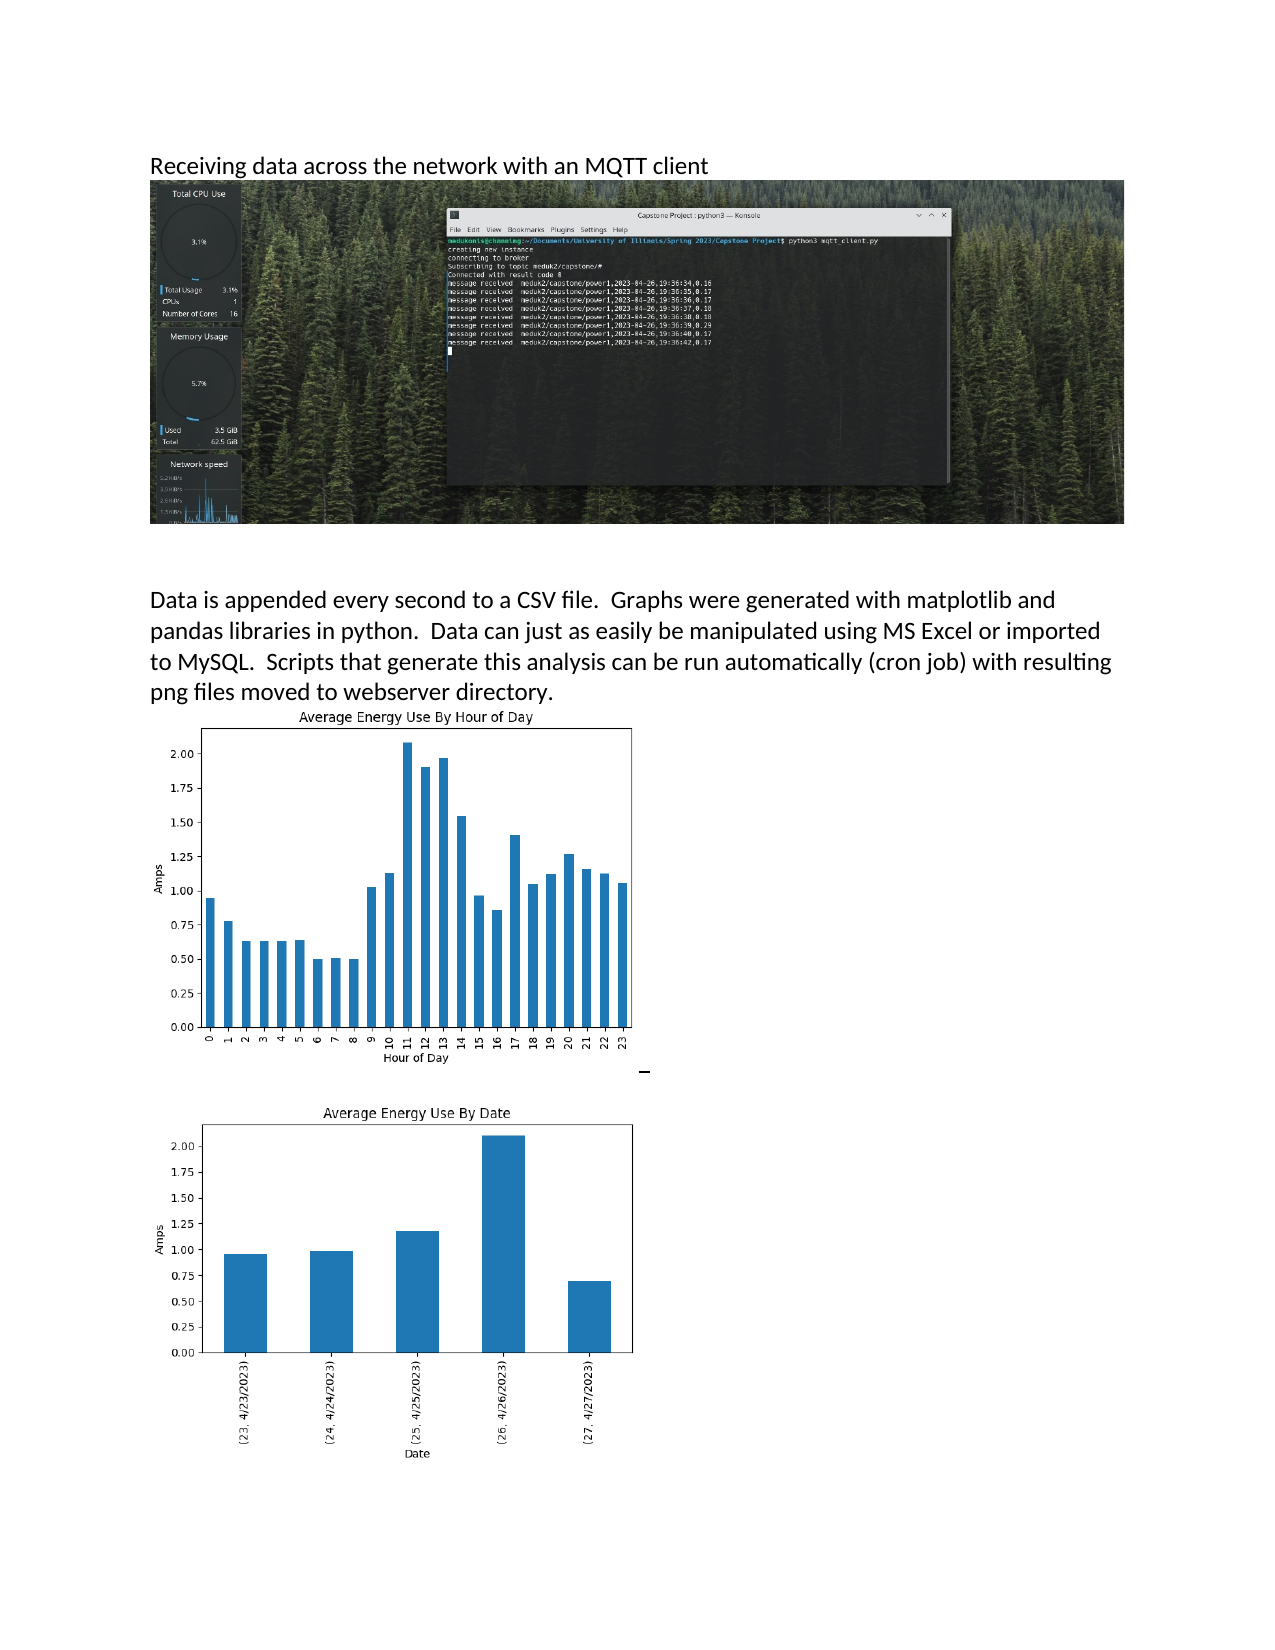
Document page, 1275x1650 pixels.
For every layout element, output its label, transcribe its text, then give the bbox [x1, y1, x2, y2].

picture [150, 706, 639, 1070]
text Data is appended every second to a CSV file. Graphs were generated with matplotlib and pandas libraries in python. Data can just as easily be manipulated using MS Excel or imported to MySQL. Scripts that generate this analysis can be run automatically (cron job) with resulting png files moved to webserver directory. [150, 584, 1125, 707]
text Receiving data across the network with an MQTT client [150, 150, 1125, 180]
picture [150, 180, 1125, 524]
picture [150, 1099, 639, 1465]
